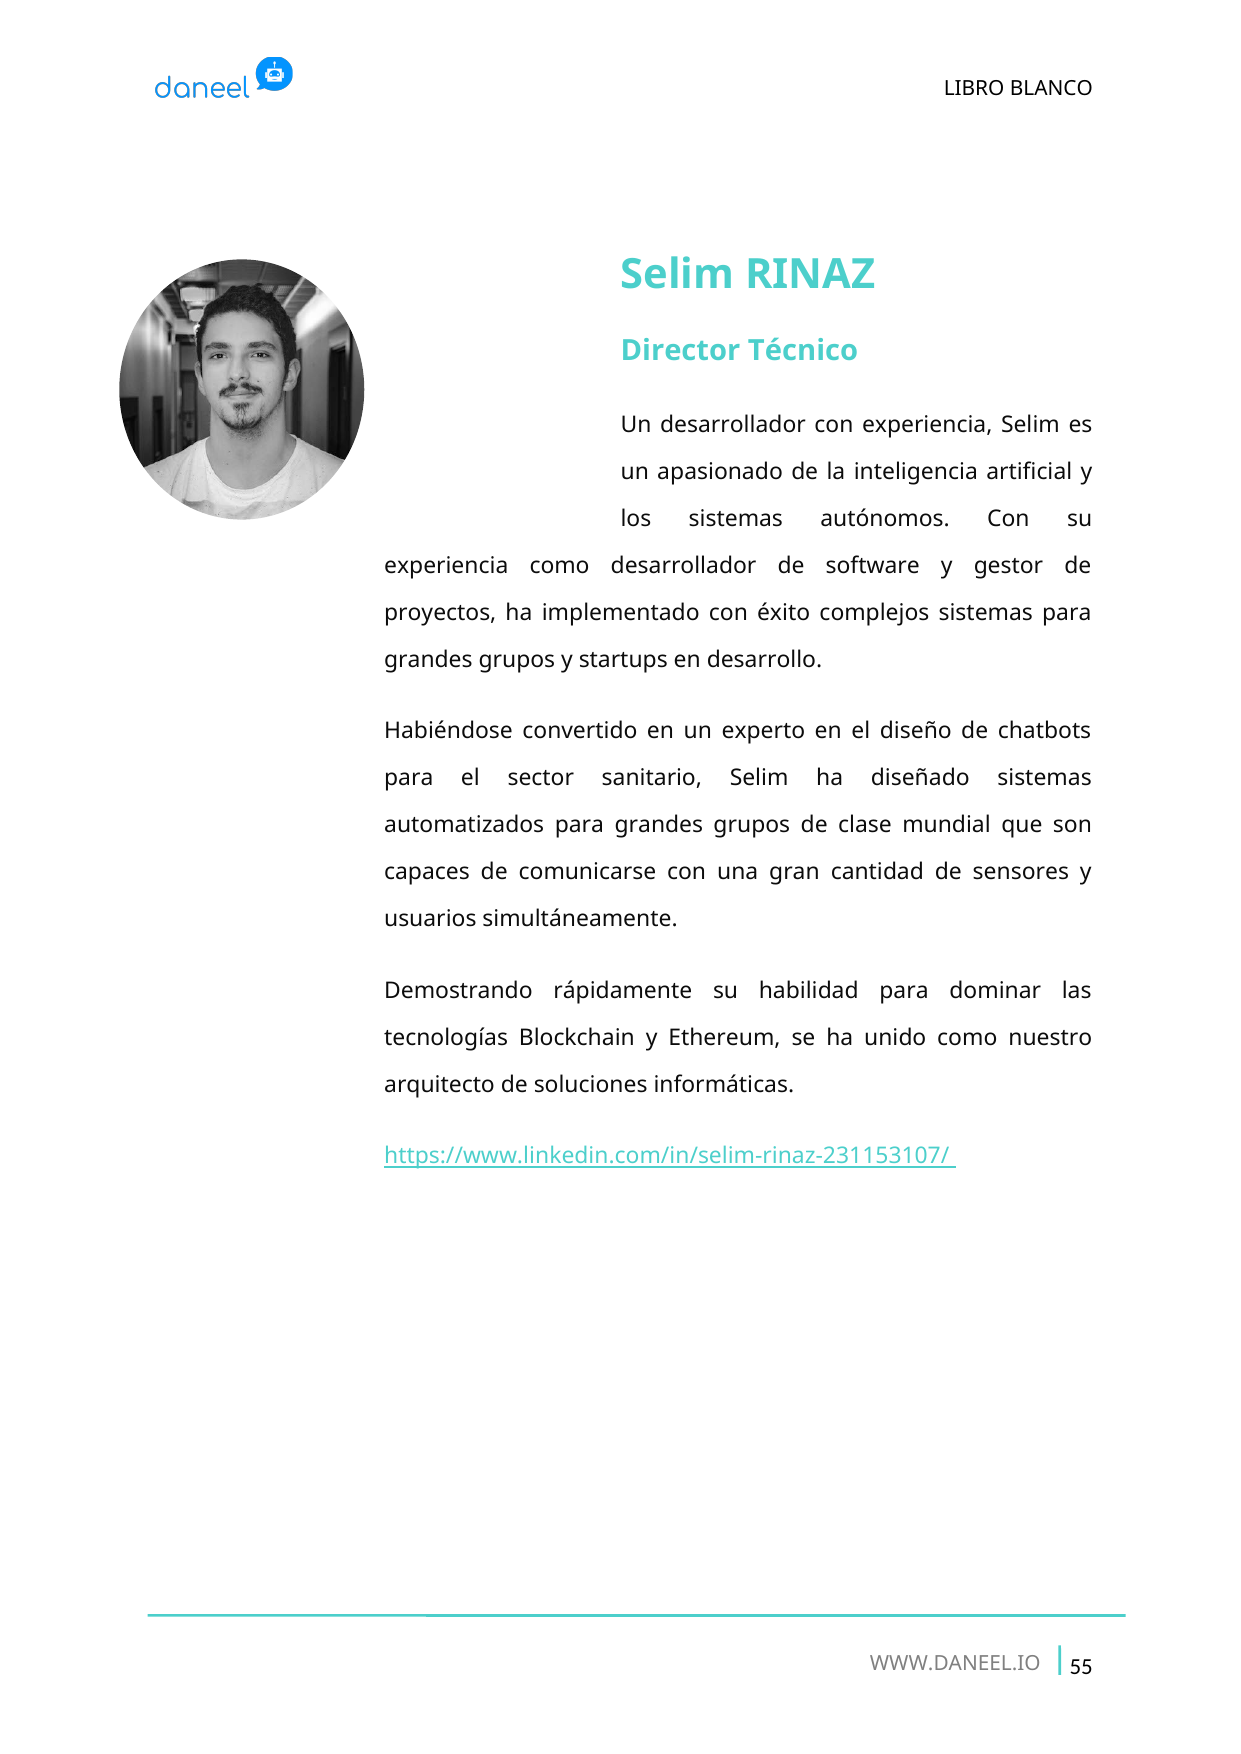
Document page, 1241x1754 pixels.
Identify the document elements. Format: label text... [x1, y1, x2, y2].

text Demostrando rápidamente su habilidad para dominar las tecnologías Blockchain y Ethereum, se ha unido como nuestro arquitecto de soluciones informáticas. [384, 974, 1092, 1099]
text Director Técnico [384, 329, 1092, 368]
text Habiéndose convertido en un experto en el diseño de chatbots para el sector sanitario, Selim ha diseñado sistemas automatizados para grandes grupos de clase mundial que son capaces de comunicarse con una gran cantidad de sensores y usuarios simultáneamente. [384, 714, 1092, 933]
picture [155, 57, 293, 98]
picture [119, 259, 365, 520]
text https://www.linkedin.com/in/selim-rinaz-231153107/ [384, 1139, 1092, 1171]
text Un desarrollador con experiencia, Selim es un apasionado de la inteligencia artificial y los sistemas autónomos. Con su experiencia como desarrollador de software y gestor de proyectos, ha implementado con éxito complejos sistemas para grandes grupos y startups en desarrollo. [384, 408, 1092, 674]
text Selim RINAZ [384, 244, 1092, 300]
